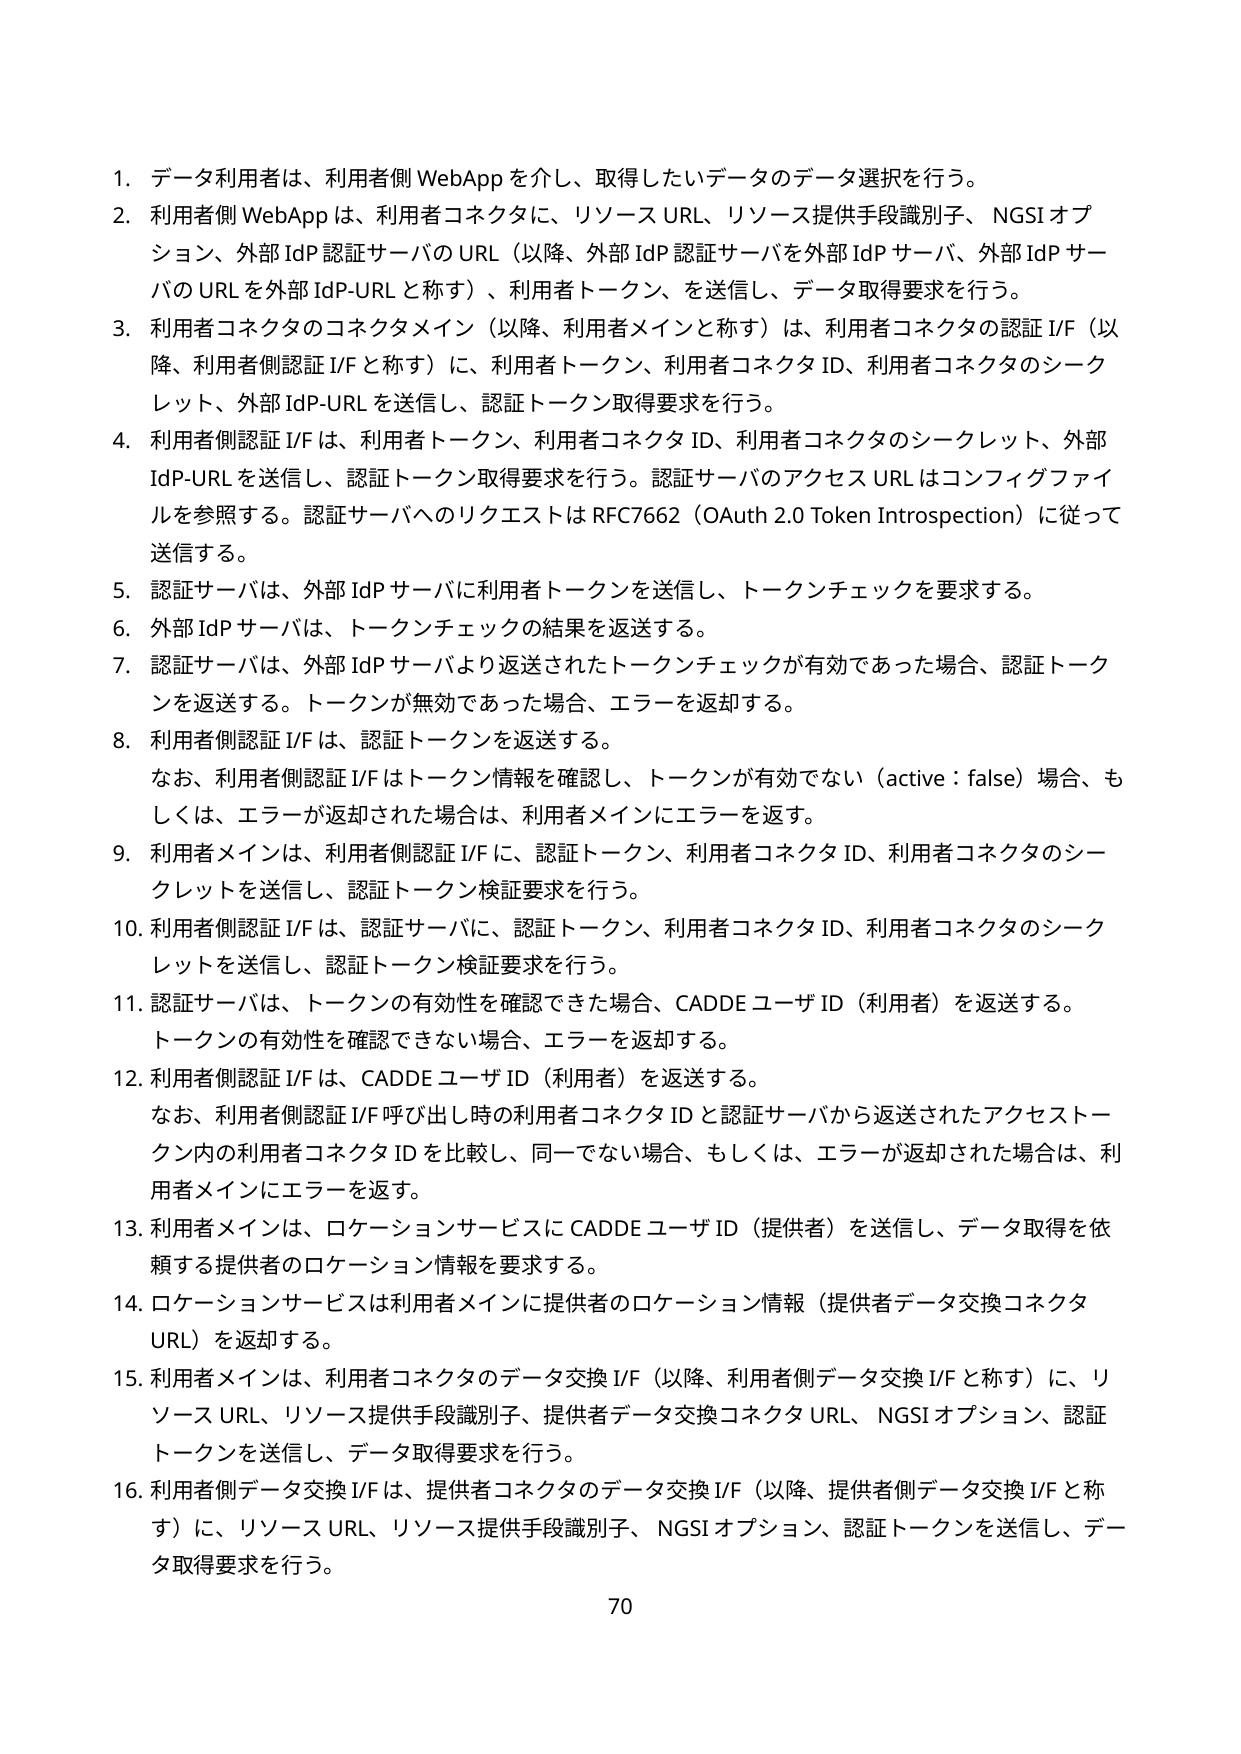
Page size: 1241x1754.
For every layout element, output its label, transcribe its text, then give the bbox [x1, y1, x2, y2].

list 認証サーバは、外部IdPサーバに利用者トークンを送信し、トークンチェックを要求する。 [112, 571, 1128, 608]
list 利用者コネクタのコネクタメイン（以降、利用者メインと称す）は、利用者コネクタの認証I/F（以降、利用者側認証I/Fと称す）に、利用者トークン、利用者コネクタID、利用者コネクタのシークレット、外部IdP-URLを送信し、認証トークン取得要求を行う。 [112, 308, 1128, 421]
list 利用者側認証I/Fは、CADDEユーザID（利用者）を返送する。 [112, 1058, 1128, 1096]
list 認証サーバは、外部IdPサーバより返送されたトークンチェックが有効であった場合、認証トークンを返送する。トークンが無効であった場合、エラーを返却する。 [112, 646, 1128, 721]
list 利用者メインは、利用者側認証I/Fに、認証トークン、利用者コネクタID、利用者コネクタのシークレットを送信し、認証トークン検証要求を行う。 [112, 833, 1128, 908]
list データ利用者は、利用者側WebAppを介し、取得したいデータのデータ選択を行う。 [112, 158, 1128, 196]
list 利用者側認証I/Fは、認証サーバに、認証トークン、利用者コネクタID、利用者コネクタのシークレットを送信し、認証トークン検証要求を行う。 [112, 908, 1128, 983]
list ロケーションサービスは利用者メインに提供者のロケーション情報（提供者データ交換コネクタURL）を返却する。 [112, 1283, 1128, 1358]
list 利用者メインは、ロケーションサービスにCADDEユーザID（提供者）を送信し、データ取得を依頼する提供者のロケーション情報を要求する。 [112, 1208, 1128, 1283]
list 利用者メインは、利用者コネクタのデータ交換I/F（以降、利用者側データ交換I/Fと称す）に、リソースURL、リソース提供手段識別子、提供者データ交換コネクタURL、 NGSIオプション、認証トークンを送信し、データ取得要求を行う。 [112, 1358, 1128, 1471]
list 利用者側認証I/Fは、認証トークンを返送する。 なお、利用者側認証I/Fはトークン情報を確認し、トークンが有効でない（active：false）場合、もしくは、エラーが返却された場合は、利用者メインにエラーを返す。 [112, 721, 1128, 833]
list なお、利用者側認証I/F呼び出し時の利用者コネクタIDと認証サーバから返送されたアクセストークン内の利用者コネクタIDを比較し、同一でない場合、もしくは、エラーが返却された場合は、利用者メインにエラーを返す。 [150, 1096, 1128, 1208]
list 外部IdPサーバは、トークンチェックの結果を返送する。 [112, 608, 1128, 646]
list 利用者側認証I/Fは、利用者トークン、利用者コネクタID、利用者コネクタのシークレット、外部IdP-URLを送信し、認証トークン取得要求を行う。認証サーバのアクセスURLはコンフィグファイルを参照する。認証サーバへのリクエストはRFC7662（OAuth 2.0 Token Introspection）に従って送信する。 [112, 421, 1128, 571]
list 認証サーバは、トークンの有効性を確認できた場合、CADDEユーザID（利用者）を返送する。トークンの有効性を確認できない場合、エラーを返却する。 [112, 983, 1128, 1058]
list 利用者側データ交換I/Fは、提供者コネクタのデータ交換I/F（以降、提供者側データ交換I/Fと称す）に、リソースURL、リソース提供手段識別子、 NGSIオプション、認証トークンを送信し、データ取得要求を行う。 [112, 1471, 1128, 1583]
list 利用者側WebAppは、利用者コネクタに、リソースURL、リソース提供手段識別子、 NGSIオプション、外部IdP認証サーバのURL（以降、外部IdP認証サーバを外部IdPサーバ、外部IdPサーバのURLを外部IdP-URLと称す）、利用者トークン、を送信し、データ取得要求を行う。 [112, 196, 1128, 308]
